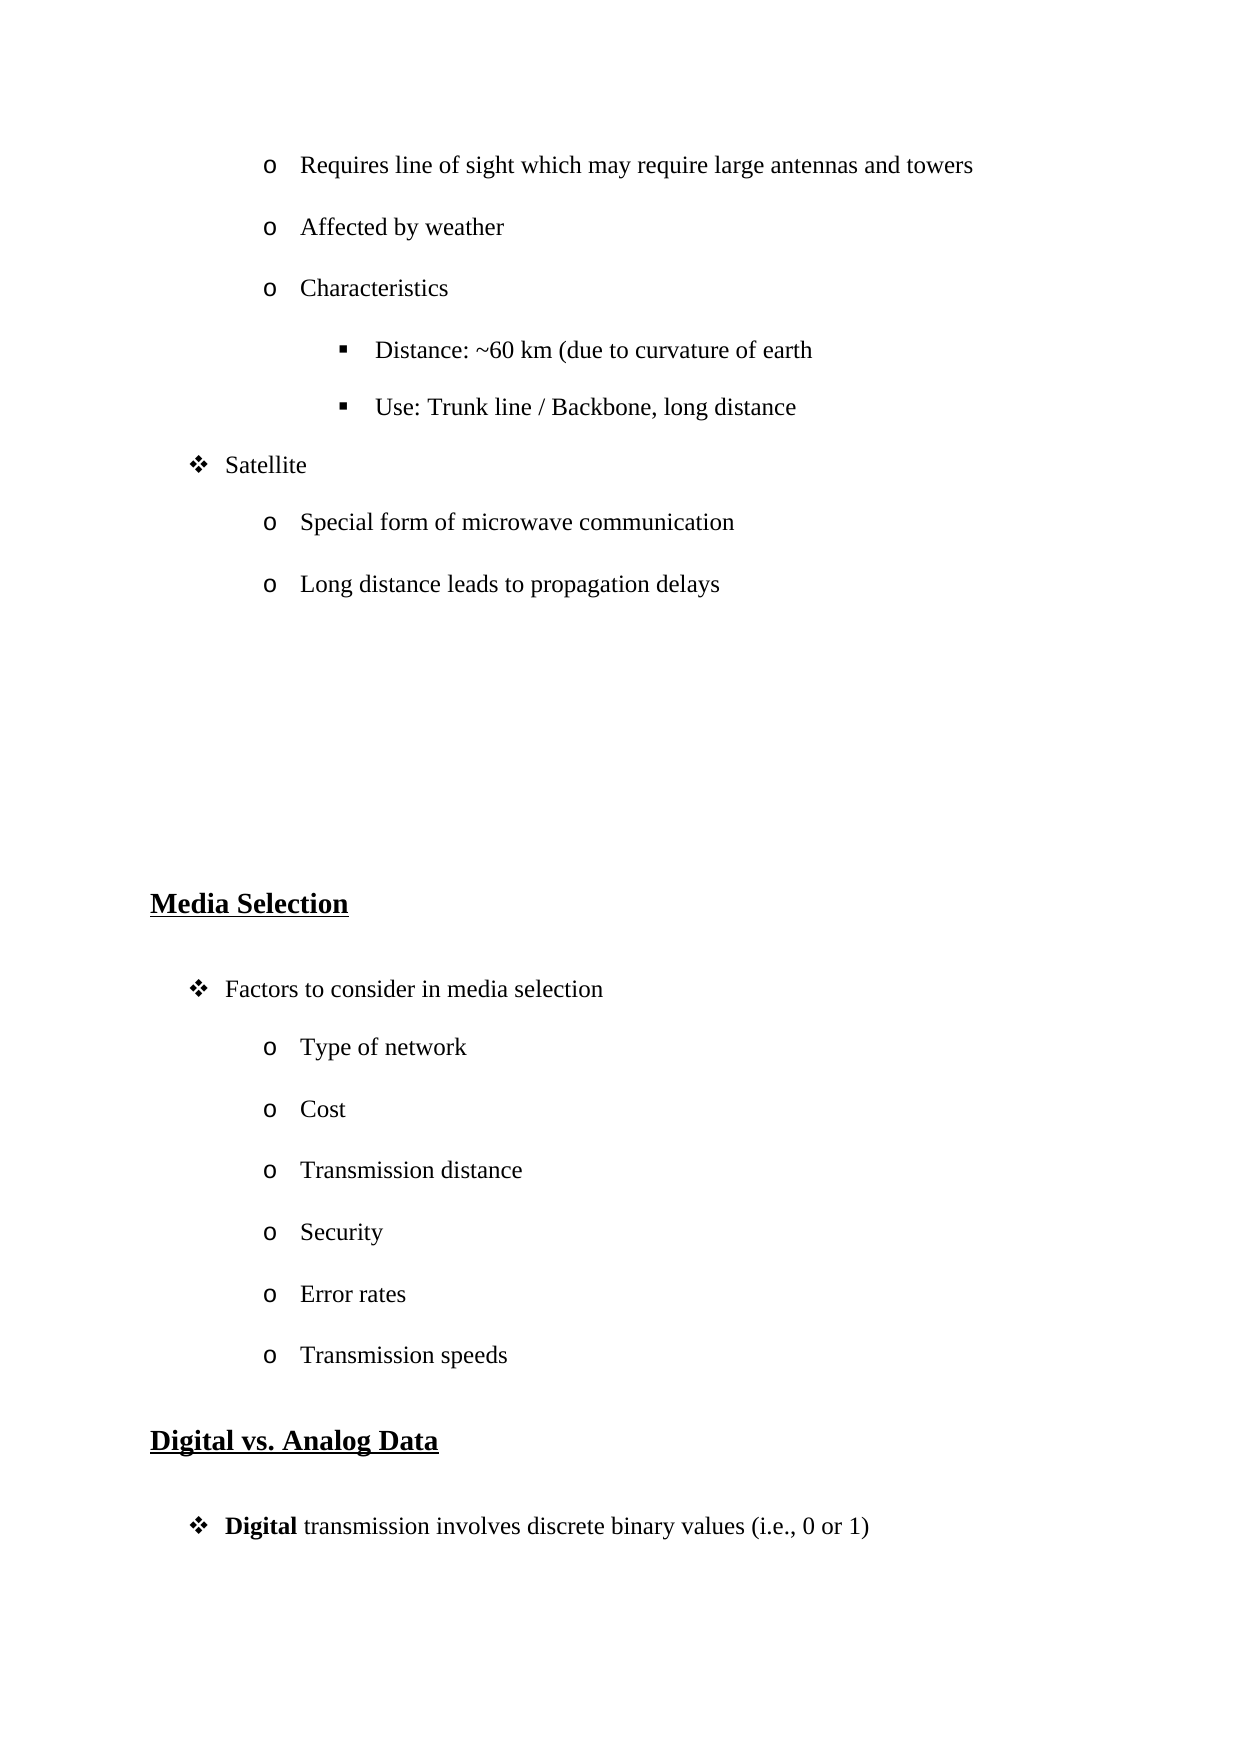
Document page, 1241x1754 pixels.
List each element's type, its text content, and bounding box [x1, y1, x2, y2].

subtitle Media Selection [150, 887, 1090, 920]
list Cost [262, 1094, 1090, 1124]
list Error rates [262, 1279, 1090, 1309]
list Affected by weather [262, 212, 1090, 242]
list Digital transmission involves discrete binary values (i.e., 0 or 1) [187, 1511, 1090, 1539]
list Special form of microwave communication [262, 507, 1090, 538]
list Use: Trunk line / Backbone, long distance [337, 392, 1090, 421]
list Transmission speeds [262, 1340, 1090, 1371]
subtitle Digital vs. Analog Data [150, 1423, 1090, 1456]
list Satellite [187, 450, 1090, 479]
list Requires line of sight which may require large antennas and towers [262, 150, 1090, 181]
list Transmission distance [262, 1155, 1090, 1186]
list Factors to consider in media selection [187, 974, 1090, 1003]
list Distance: ~60 km (due to curvature of earth [337, 335, 1090, 364]
list Type of network [262, 1032, 1090, 1063]
list Security [262, 1217, 1090, 1248]
list Characteristics [262, 273, 1090, 304]
list Long distance leads to propagation delays [262, 569, 1090, 600]
